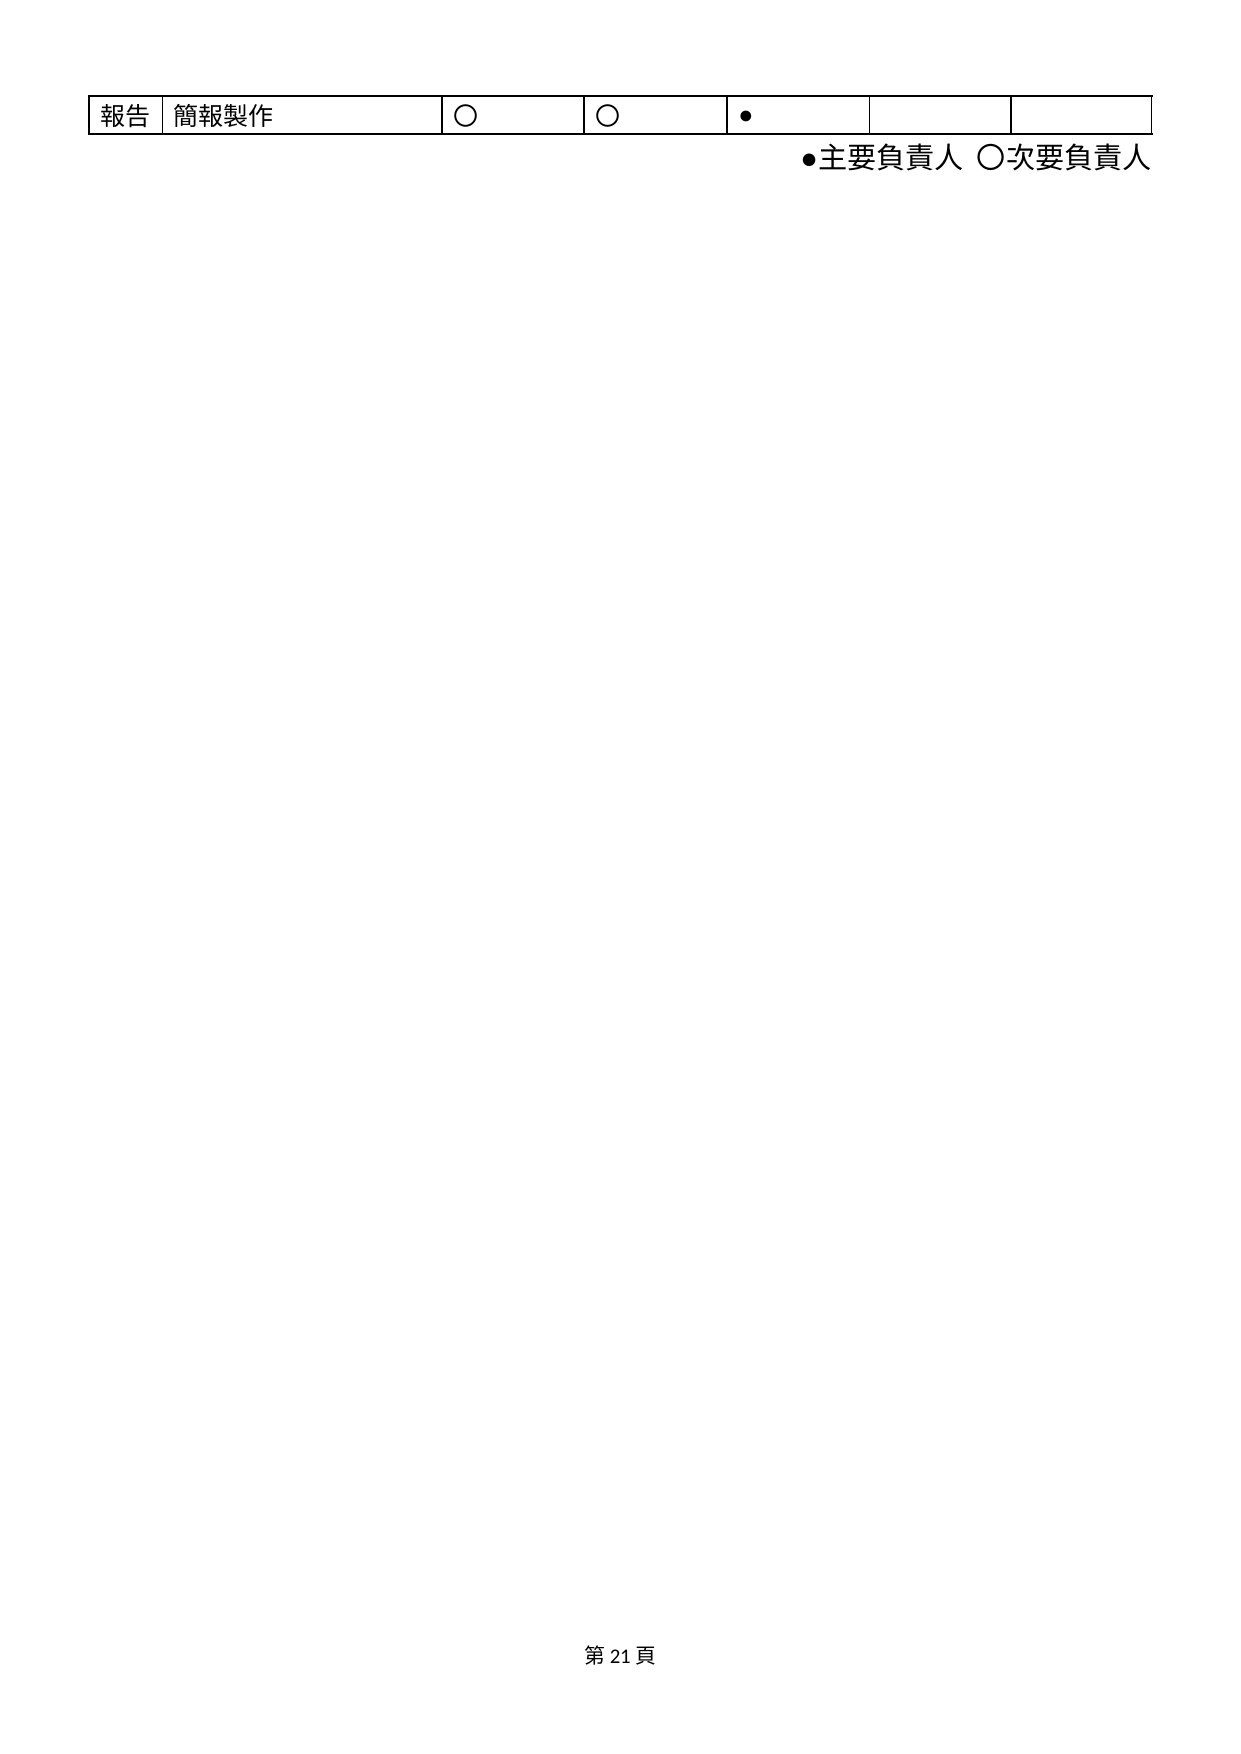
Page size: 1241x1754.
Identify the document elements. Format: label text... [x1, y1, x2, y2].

table_cell [870, 97, 1010, 133]
table_cell 簡報製作 [163, 97, 441, 133]
table_cell ● [728, 97, 869, 133]
table_cell 報告 [90, 97, 162, 133]
table_cell [1012, 97, 1151, 133]
text ●主要負責人 〇次要負責人 [89, 135, 1152, 177]
table_cell 〇 [585, 97, 726, 133]
table_cell 〇 [443, 97, 583, 133]
